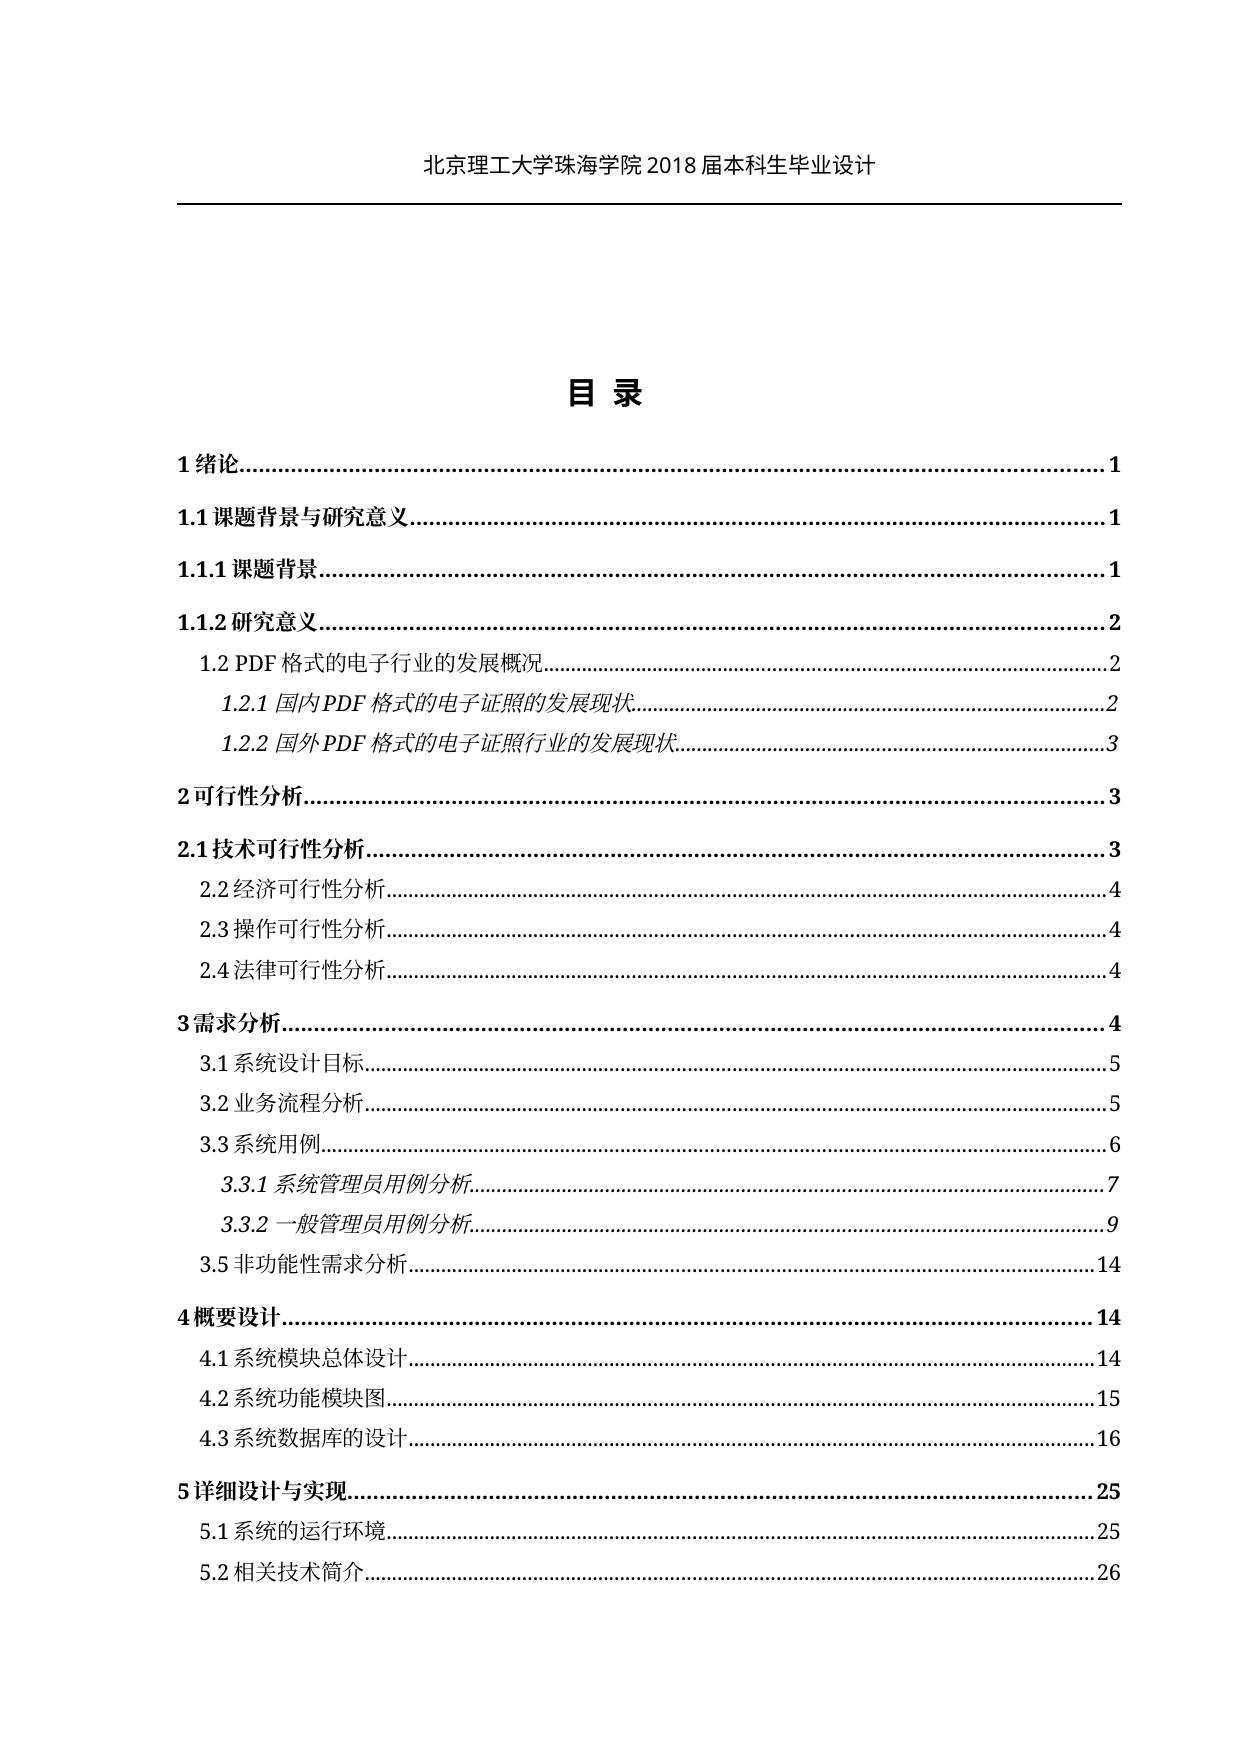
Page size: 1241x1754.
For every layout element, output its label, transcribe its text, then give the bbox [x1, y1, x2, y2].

text 2.2经济可行性分析 4 [199, 872, 1122, 904]
text 5详细设计与实现 25 [177, 1474, 1122, 1506]
text 3.3系统用例 6 [199, 1126, 1122, 1159]
text 2.4法律可行性分析 4 [199, 953, 1122, 985]
text 1.2 PDF格式的电子行业的发展概况 2 [199, 645, 1122, 678]
text 5.1系统的运行环境 25 [199, 1514, 1122, 1547]
text 4.2系统功能模块图 15 [199, 1381, 1122, 1413]
text 3需求分析 4 [177, 1005, 1122, 1038]
text 1 绪论 1 [177, 447, 1122, 479]
text 4.3系统数据库的设计 16 [199, 1421, 1122, 1453]
text 4.1系统模块总体设计 14 [199, 1340, 1122, 1373]
text 3.2业务流程分析 5 [199, 1086, 1122, 1118]
text 2.3操作可行性分析 4 [199, 912, 1122, 945]
text 1.2.2 国外PDF格式的电子证照行业的发展现状 3 [221, 726, 1122, 758]
text 4概要设计 14 [177, 1300, 1122, 1333]
text 3.3.1系统管理员用例分析 7 [221, 1167, 1122, 1199]
text 2.1技术可行性分析 3 [177, 832, 1122, 864]
text 1.1课题背景与研究意义 1 [177, 499, 1122, 532]
text 3.1系统设计目标 5 [199, 1046, 1122, 1078]
text 1.1.2研究意义 2 [177, 605, 1122, 638]
text 5.2相关技术简介 26 [199, 1554, 1122, 1587]
text 目 录 [177, 358, 1122, 423]
text 3.3.2一般管理员用例分析 9 [221, 1207, 1122, 1239]
text 1.2.1 国内PDF格式的电子证照的发展现状 2 [221, 686, 1122, 718]
text 2可行性分析 3 [177, 779, 1122, 811]
text 1.1.1课题背景 1 [177, 552, 1122, 585]
text 3.5非功能性需求分析 14 [199, 1247, 1122, 1280]
